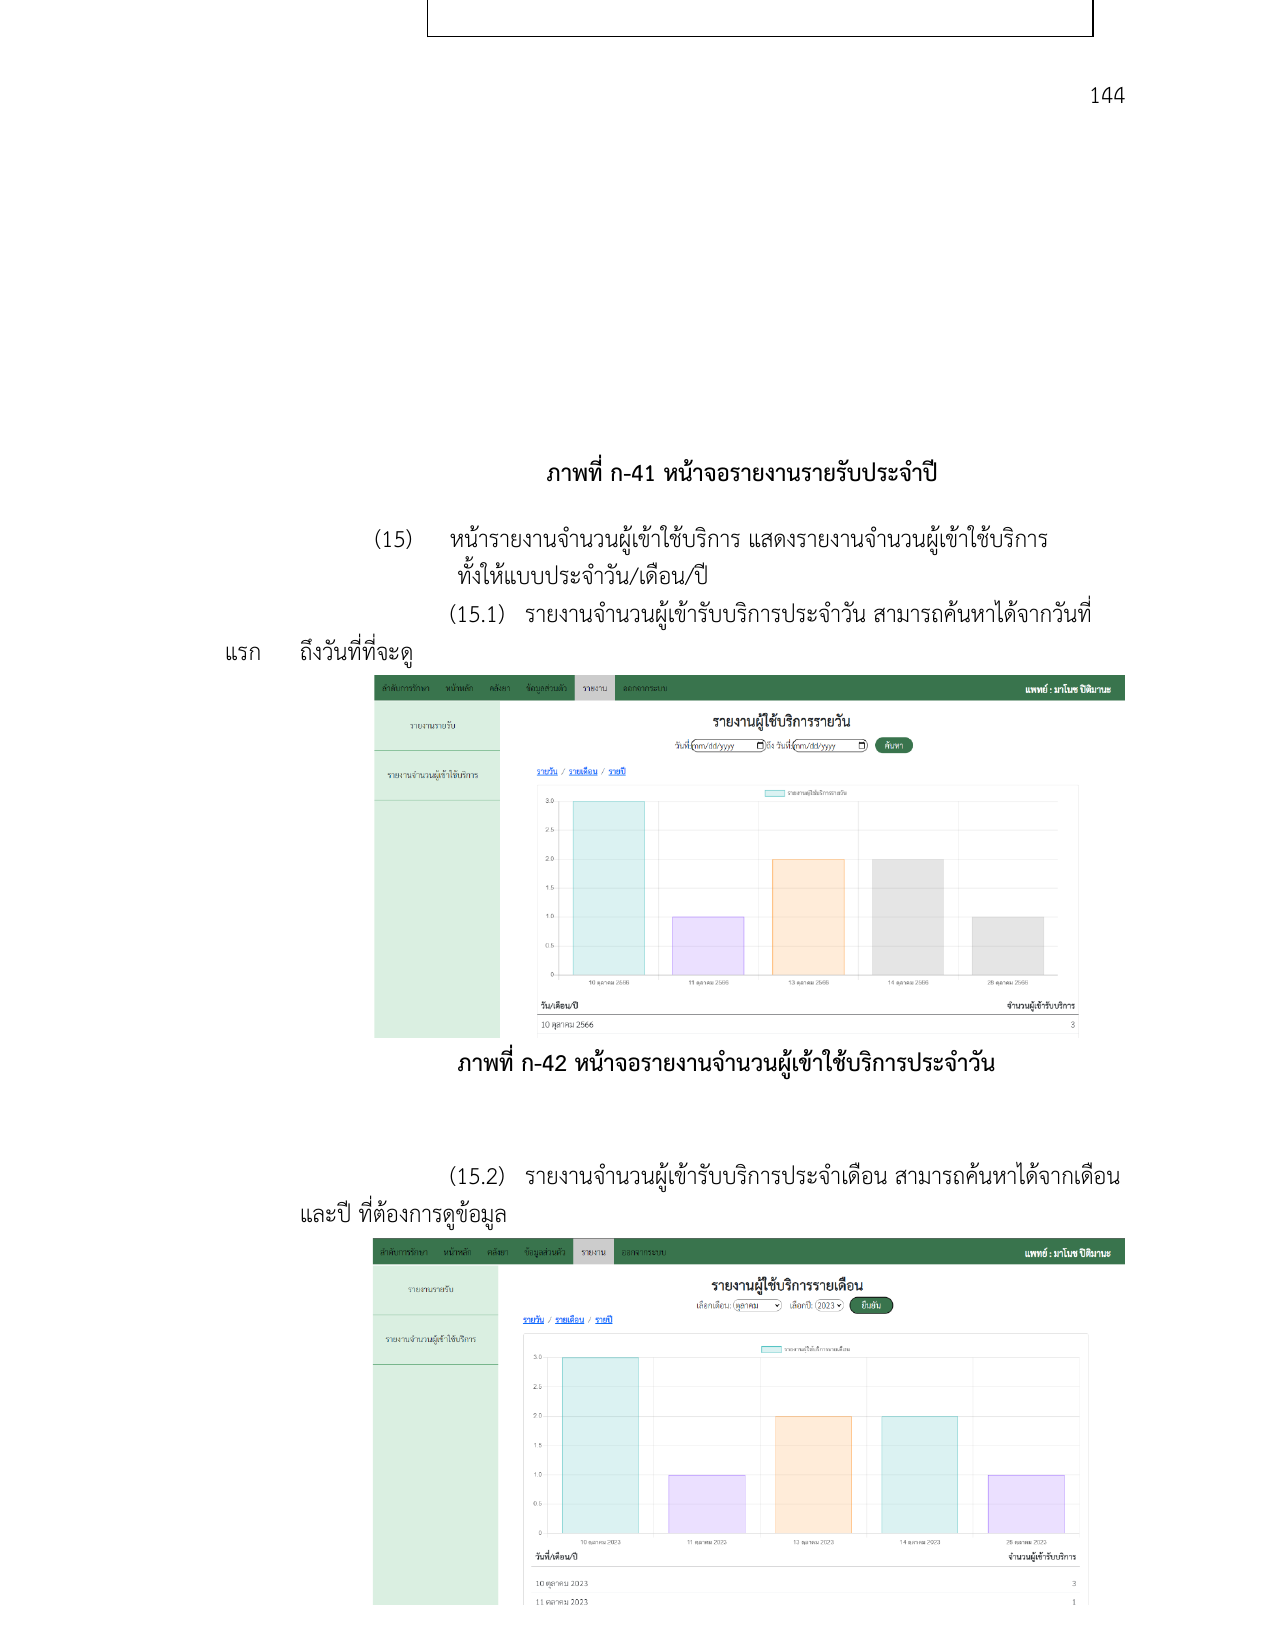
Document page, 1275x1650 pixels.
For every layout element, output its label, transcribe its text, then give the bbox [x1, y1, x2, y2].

text (15) หน้ารายงานจำนวนผู้เข้าใช้บริการ แสดงรายงานจำนวนผู้เข้าใช้บริการ [225, 518, 1125, 555]
picture [374, 675, 1125, 1038]
text ทั้งให้แบบประจำวัน/เดือน/ปี [225, 555, 1125, 593]
text (15.2) รายงานจำนวนผู้เข้ารับบริการประจำเดือน สามารถค้นหาได้จากเดือน และปี ที่ต้องการดูข้อมูล [225, 1155, 1125, 1230]
text ภาพที่ ก-41 หน้าจอรายงานรายรับประจำปี [225, 452, 1125, 489]
text ภาพที่ ก-42 หน้าจอรายงานจำนวนผู้เข้าใช้บริการประจำวัน [225, 1042, 1125, 1079]
picture [372, 1238, 1125, 1605]
text (15.1) รายงานจำนวนผู้เข้ารับบริการประจำวัน สามารถค้นหาได้จากวันที่แรก ถึงวันที่ที่จะดู [225, 593, 1125, 668]
